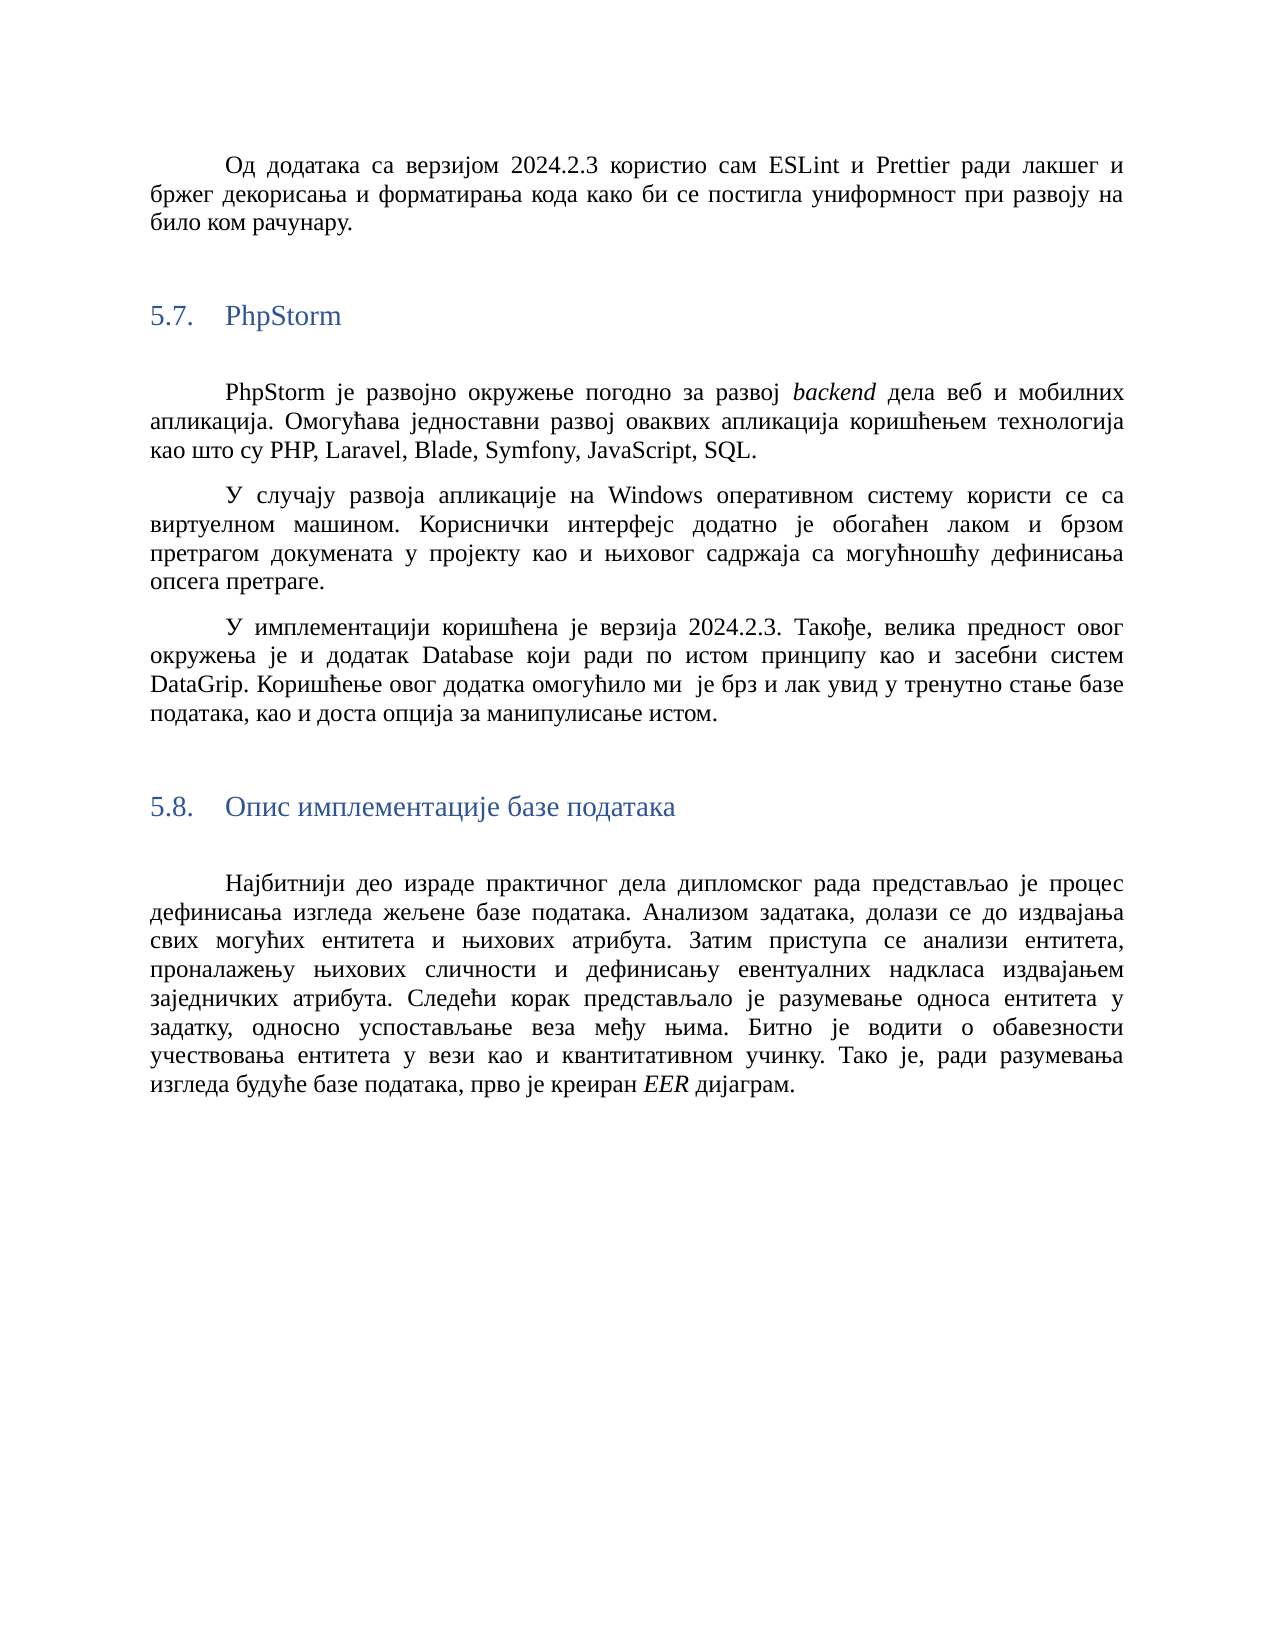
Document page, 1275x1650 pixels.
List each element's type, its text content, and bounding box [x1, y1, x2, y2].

subtitle Опис имплементације базе података [150, 789, 1125, 822]
text У имплементацији коришћена је верзија 2024.2.3. Такође, велика предност овог окружења је и додатак Database који ради по истом принципу као и засебни систем DataGrip. Коришћење овог додатка омогућило ми је брз и лак увид у тренутно стање базе података, као и доста опција за манипулисање истом. [150, 612, 1125, 727]
subtitle PhpStorm [150, 298, 1125, 332]
text У случају развоја апликације на Windows оперативном систему користи се са виртуелном машином. Кориснички интерфејс додатно је обогаћен лаком и брзом претрагом докумената у пројекту као и њиховог садржаја са могућношћу дефинисања опсега претраге. [150, 480, 1125, 595]
text Од додатака са верзијом 2024.2.3 користио сам ESLint и Prettier ради лакшег и бржег декорисања и форматирања кода како би се постигла униформност при развоју на било ком рачунару. [150, 150, 1125, 236]
text PhpStorm је развојно окружење погодно за развој backend дела веб и мобилних апликација. Омогућава једноставни развој оваквих апликација коришћењем технологија као што су PHP, Laravel, Blade, Symfony, JavaScript, SQL. [150, 377, 1125, 463]
text Најбитнији део израде практичног дела дипломског рада представљао је процес дефинисања изгледа жељене базе података. Анализом задатака, долази се до издвајања свих могућих ентитета и њихових атрибута. Затим приступа се анализи ентитета, проналажењу њихових сличности и дефинисању евентуалних надкласа издвајањем заједничких атрибута. Следећи корак представљало је разумевање односа ентитета у задатку, односно успостављање веза међу њима. Битно је водити о обавезности учествовања ентитета у вези као и квантитативном учинку. Тако је, ради разумевања изгледа будуће базе података, прво је креиран EER дијаграм. [150, 868, 1125, 1098]
